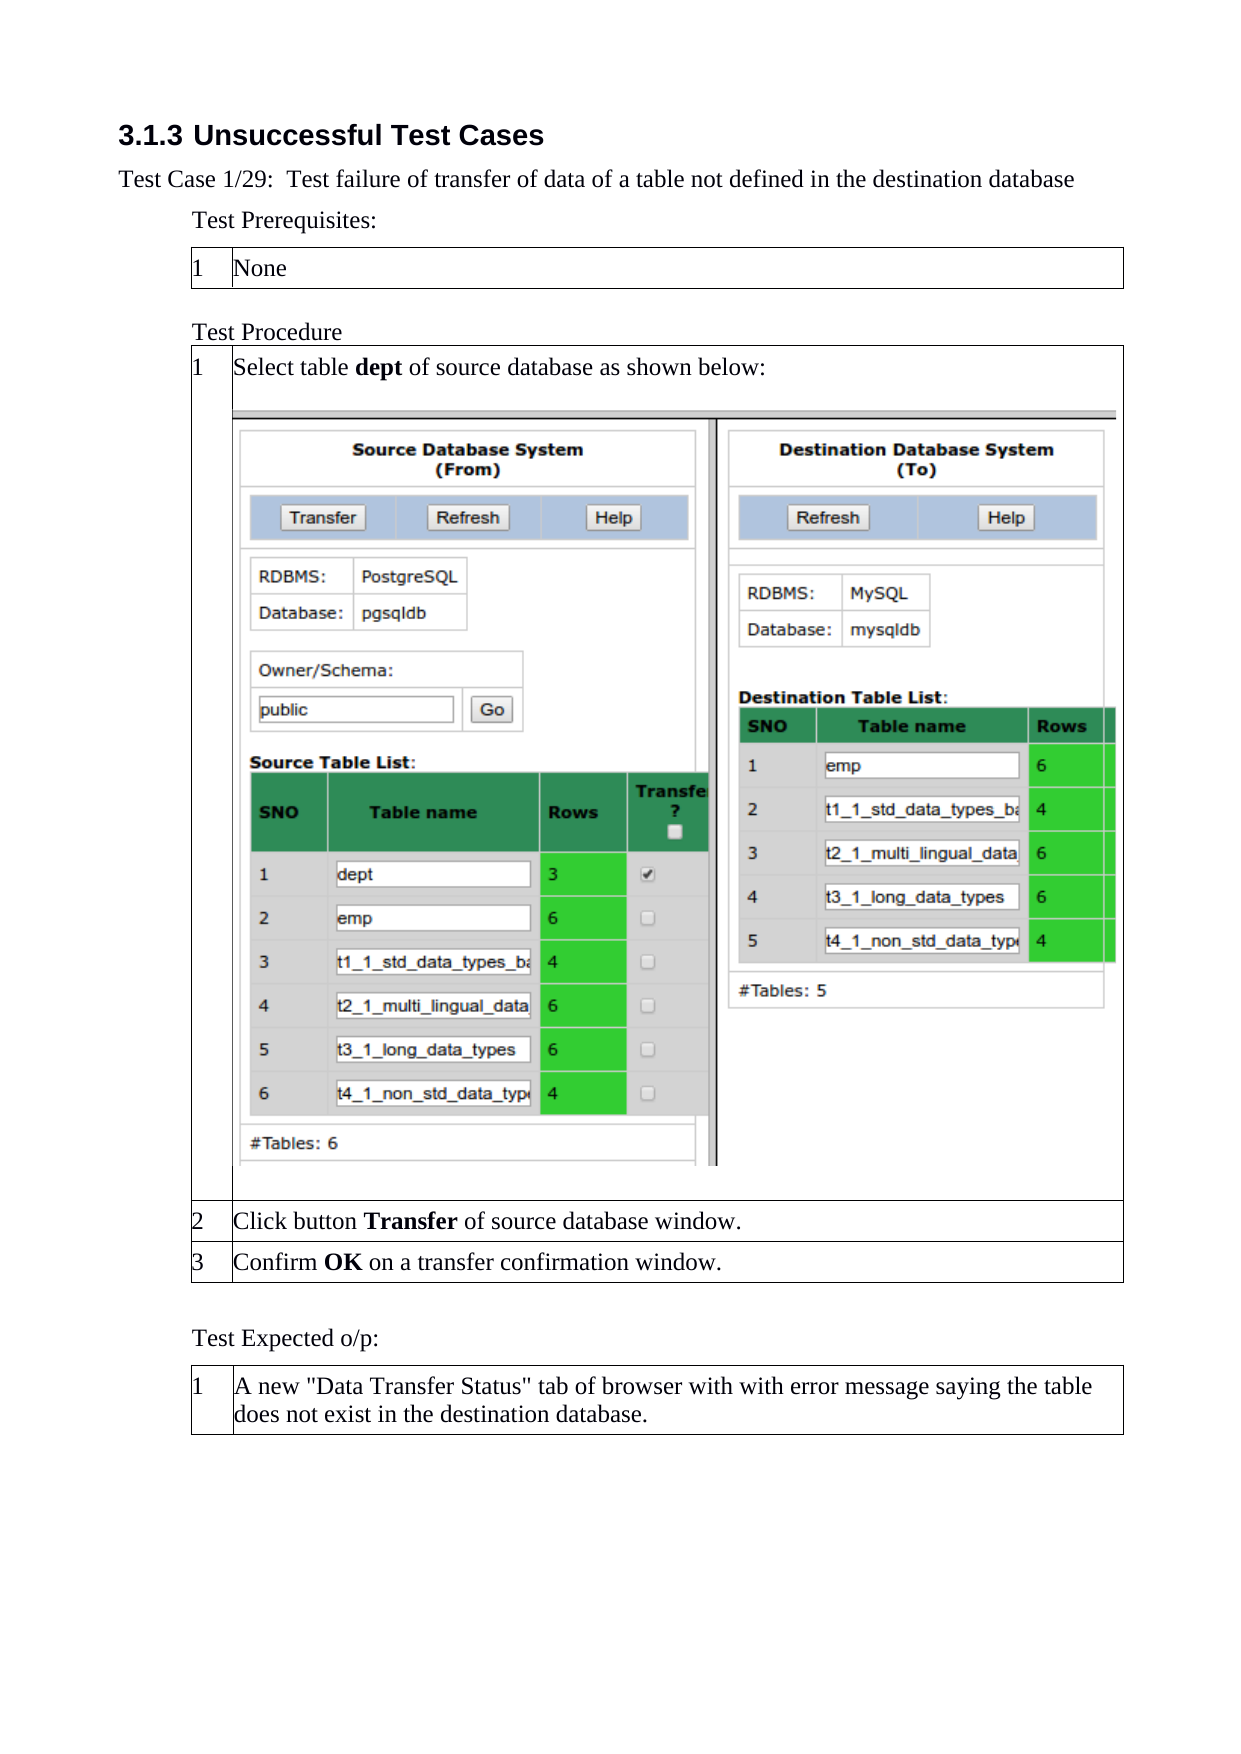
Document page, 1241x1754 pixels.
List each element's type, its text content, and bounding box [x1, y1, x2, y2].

table_header None [233, 248, 1123, 287]
text Test Procedure [118, 317, 1122, 345]
text Test Case 1/29: Test failure of transfer of data of a table not defined in the destination database [118, 164, 1122, 193]
picture [232, 409, 1117, 1166]
table_cell 2 [192, 1201, 232, 1241]
table_cell Click button Transfer of source database window. [233, 1201, 1123, 1241]
table_cell 3 [192, 1242, 232, 1282]
table_cell Confirm OK on a transfer confirmation window. [233, 1242, 1123, 1282]
table_header Select table dept of source database as shown below: [233, 346, 1123, 1200]
table_header 1 [192, 1366, 233, 1434]
subtitle Unsuccessful Test Cases [118, 118, 1122, 152]
text Test Prerequisites: [118, 205, 1122, 234]
table_header 1 [192, 346, 232, 1200]
text Test Expected o/p: [118, 1323, 1122, 1352]
table_header 1 [192, 248, 232, 287]
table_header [234, 1366, 1123, 1434]
